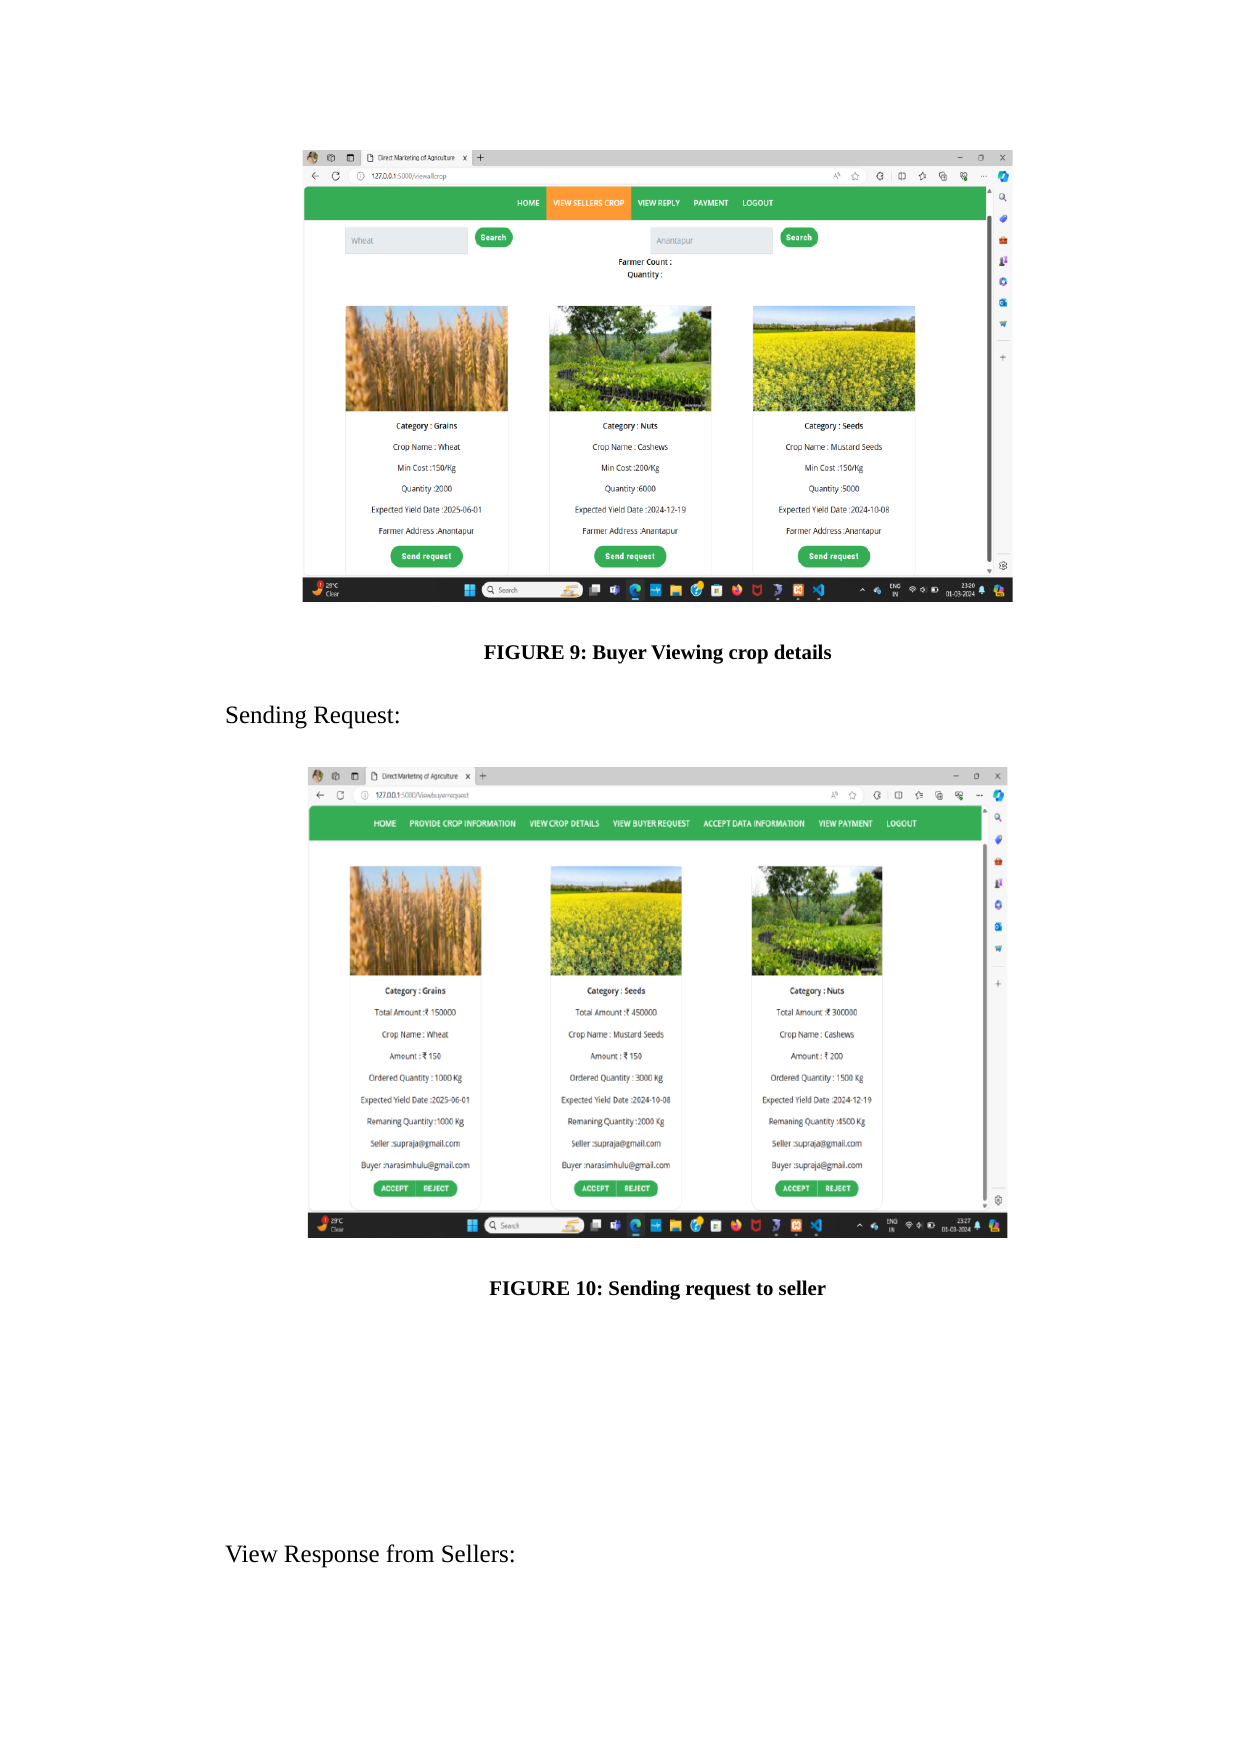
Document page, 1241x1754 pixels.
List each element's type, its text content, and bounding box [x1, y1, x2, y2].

text FIGURE 10: Sending request to seller [225, 1276, 1090, 1300]
text Sending Request: [225, 700, 1090, 729]
picture [307, 767, 1008, 1238]
text FIGURE 9: Buyer Viewing crop details [225, 640, 1090, 664]
picture [302, 150, 1013, 602]
text View Response from Sellers: [225, 1539, 1090, 1567]
